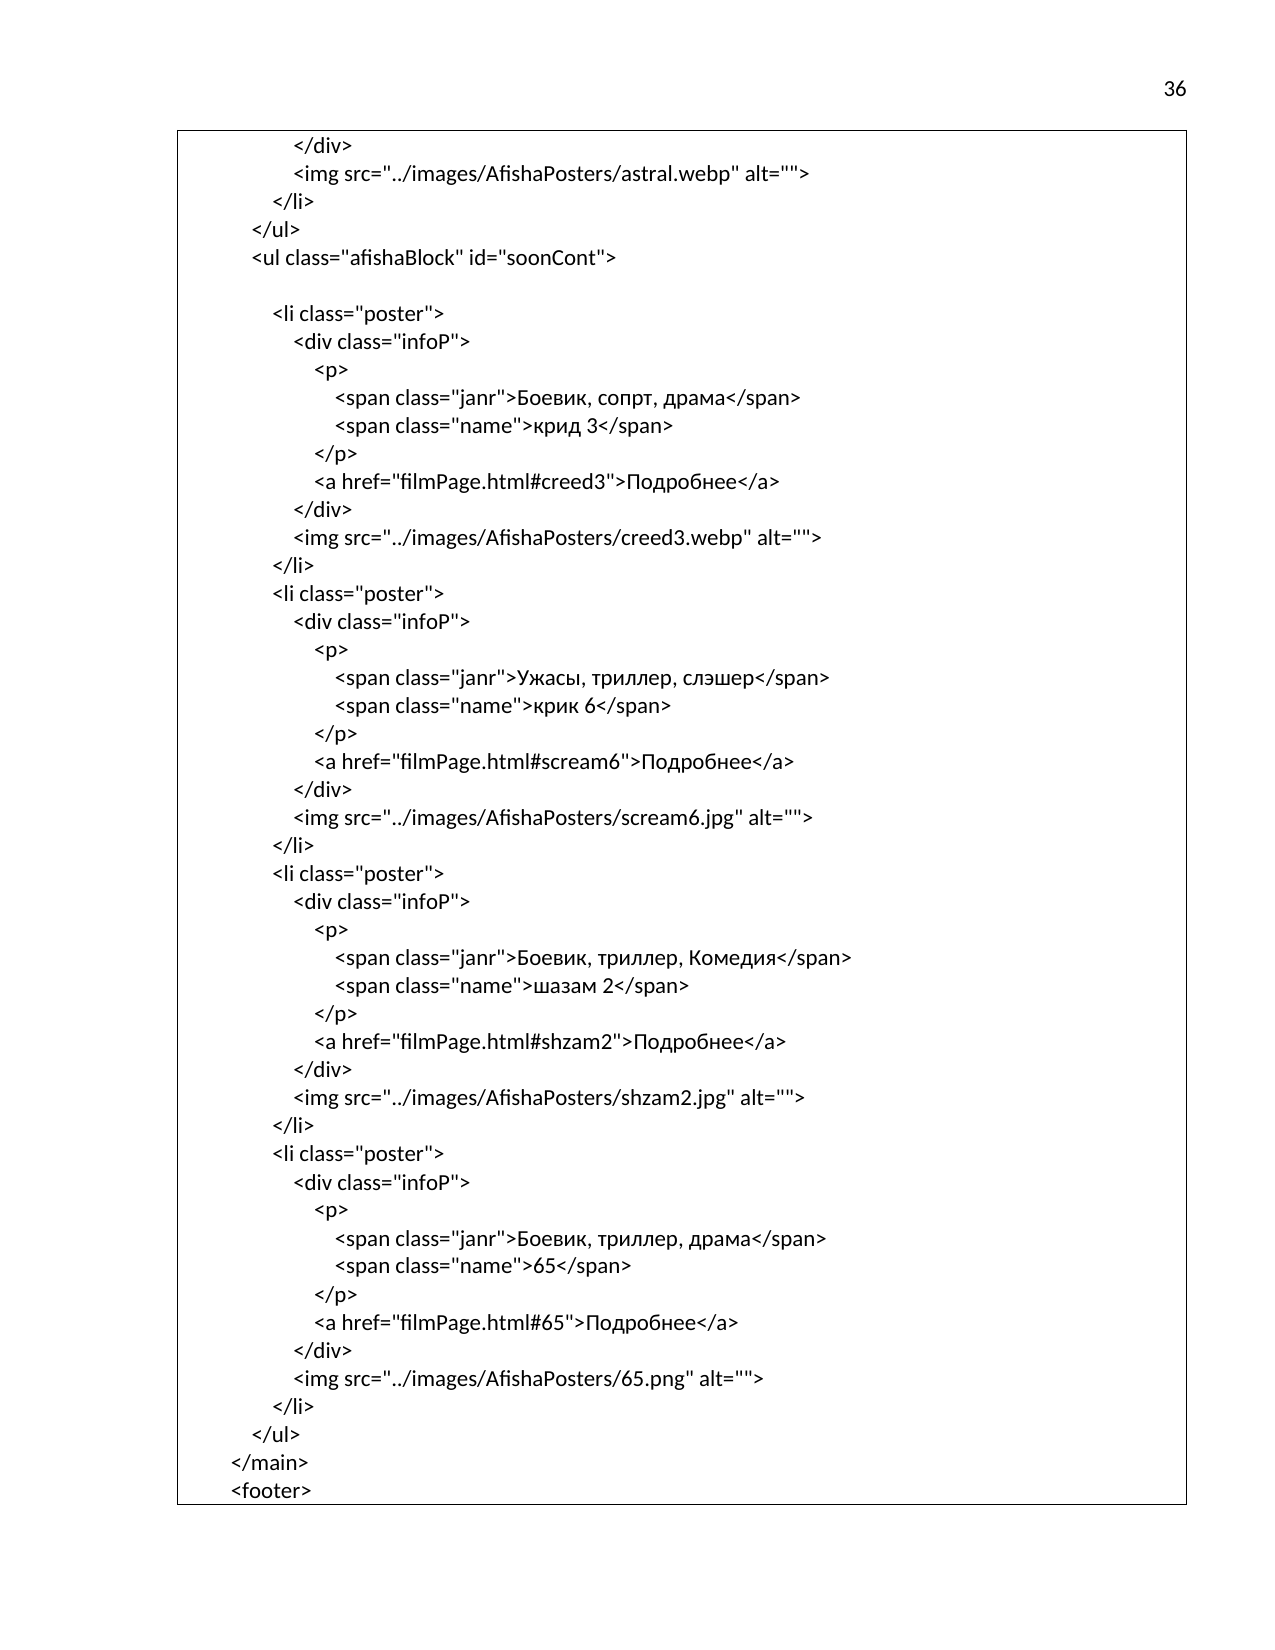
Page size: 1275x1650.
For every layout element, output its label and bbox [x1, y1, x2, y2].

table_header [178, 131, 1186, 1504]
